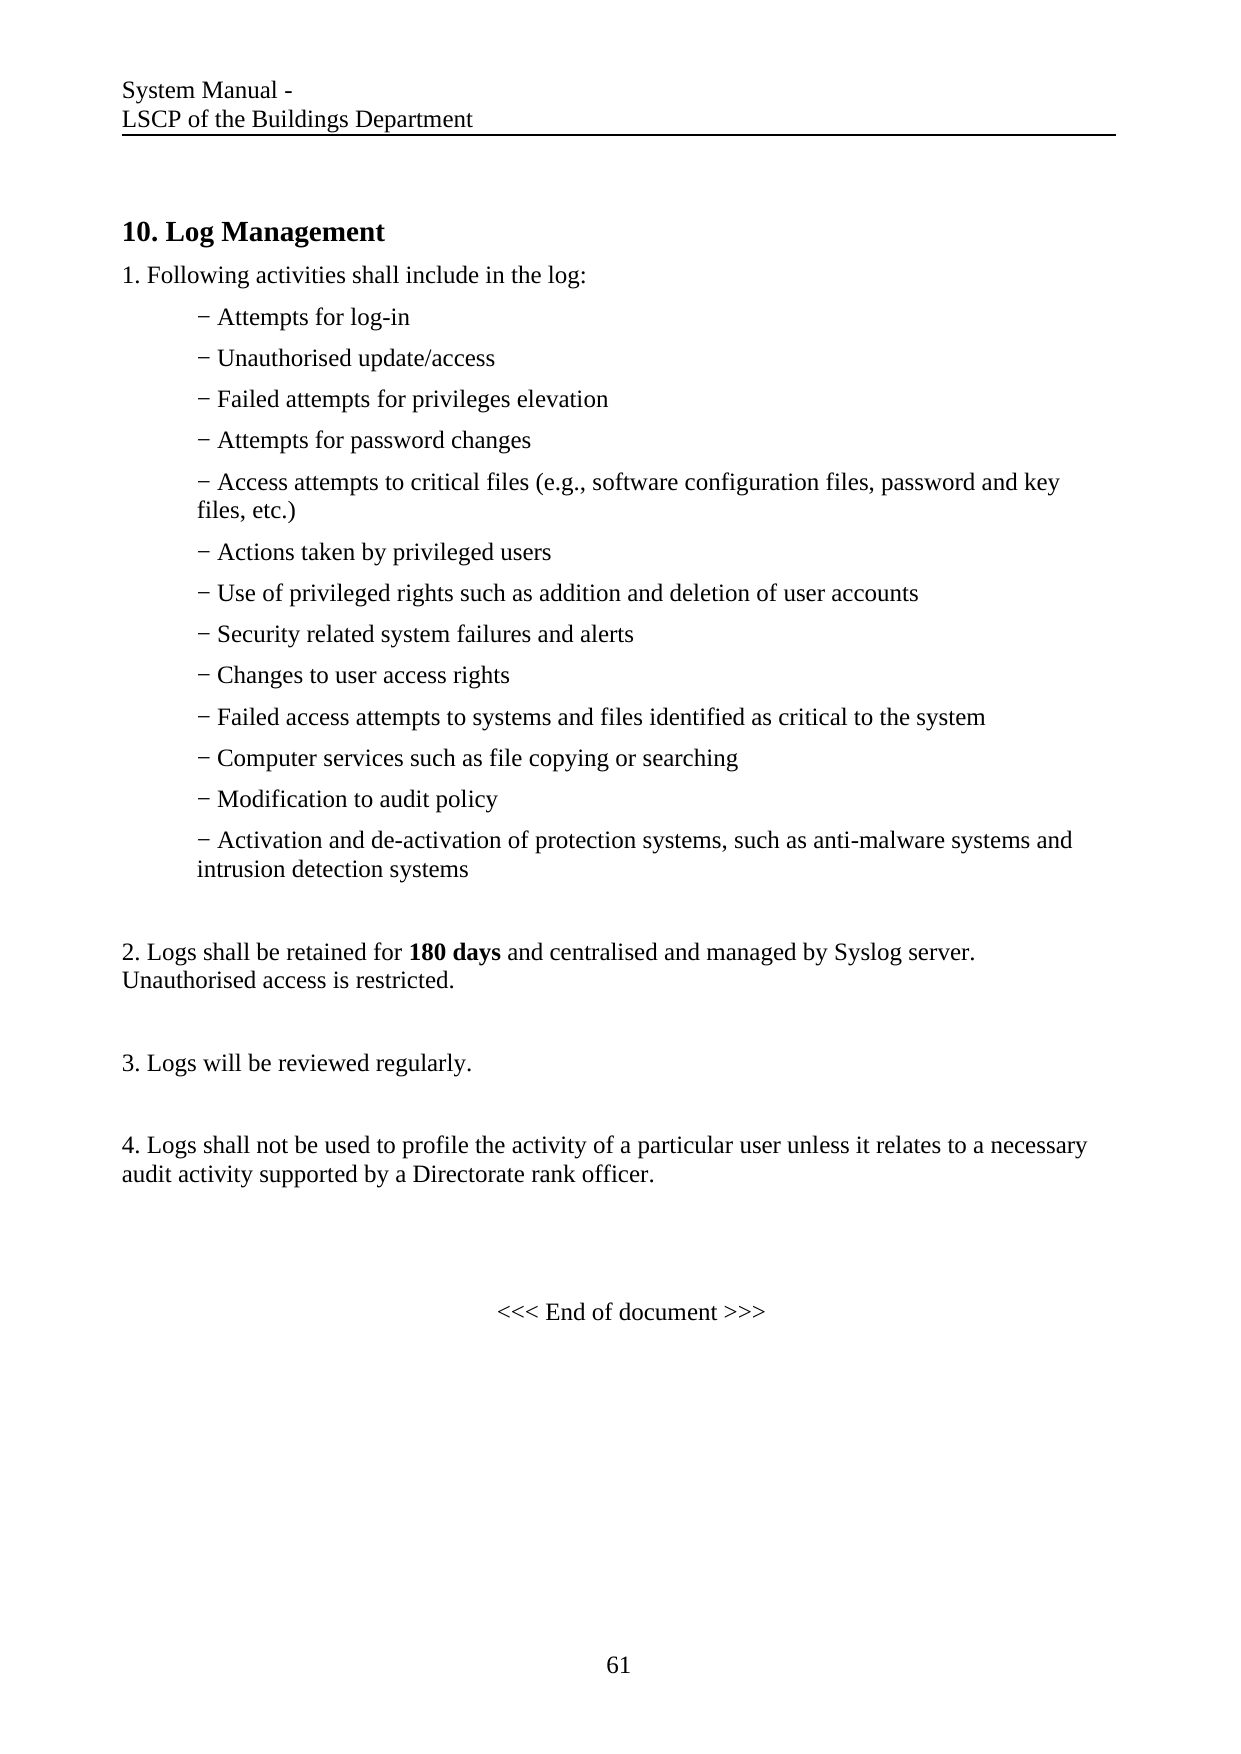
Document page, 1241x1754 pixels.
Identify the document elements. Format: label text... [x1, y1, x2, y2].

text − Attempts for log-in [197, 302, 1116, 330]
text − Failed access attempts to systems and files identified as critical to the system [197, 702, 1116, 730]
text − Actions taken by privileged users [197, 537, 1116, 565]
text − Modification to audit policy [197, 784, 1116, 813]
text − Computer services such as file copying or searching [197, 743, 1116, 772]
text − Security related system failures and alerts [197, 619, 1116, 648]
text − Use of privileged rights such as addition and deletion of user accounts [197, 578, 1116, 607]
text 4. Logs shall not be used to profile the activity of a particular user unless it relates to a necessary audit activity supported by a Directorate rank officer. [122, 1130, 1116, 1188]
text − Unauthorised update/access [197, 343, 1116, 372]
text − Activation and de-activation of protection systems, such as anti-malware systems and intrusion detection systems [197, 825, 1116, 883]
text 1. Following activities shall include in the log: [122, 260, 1116, 289]
text − Changes to user access rights [197, 660, 1116, 689]
text − Attempts for password changes [197, 425, 1116, 454]
subtitle 10. Log Management [122, 214, 1116, 248]
text − Failed attempts for privileges elevation [197, 384, 1116, 413]
text 3. Logs will be reviewed regularly. [122, 1048, 1116, 1077]
text − Access attempts to critical files (e.g., software configuration files, password and key files, etc.) [197, 467, 1116, 524]
text <<< End of document >>> [422, 1297, 1116, 1326]
text 2. Logs shall be retained for 180 days and centralised and managed by Syslog server. Unauthorised access is restricted. [122, 937, 1116, 994]
